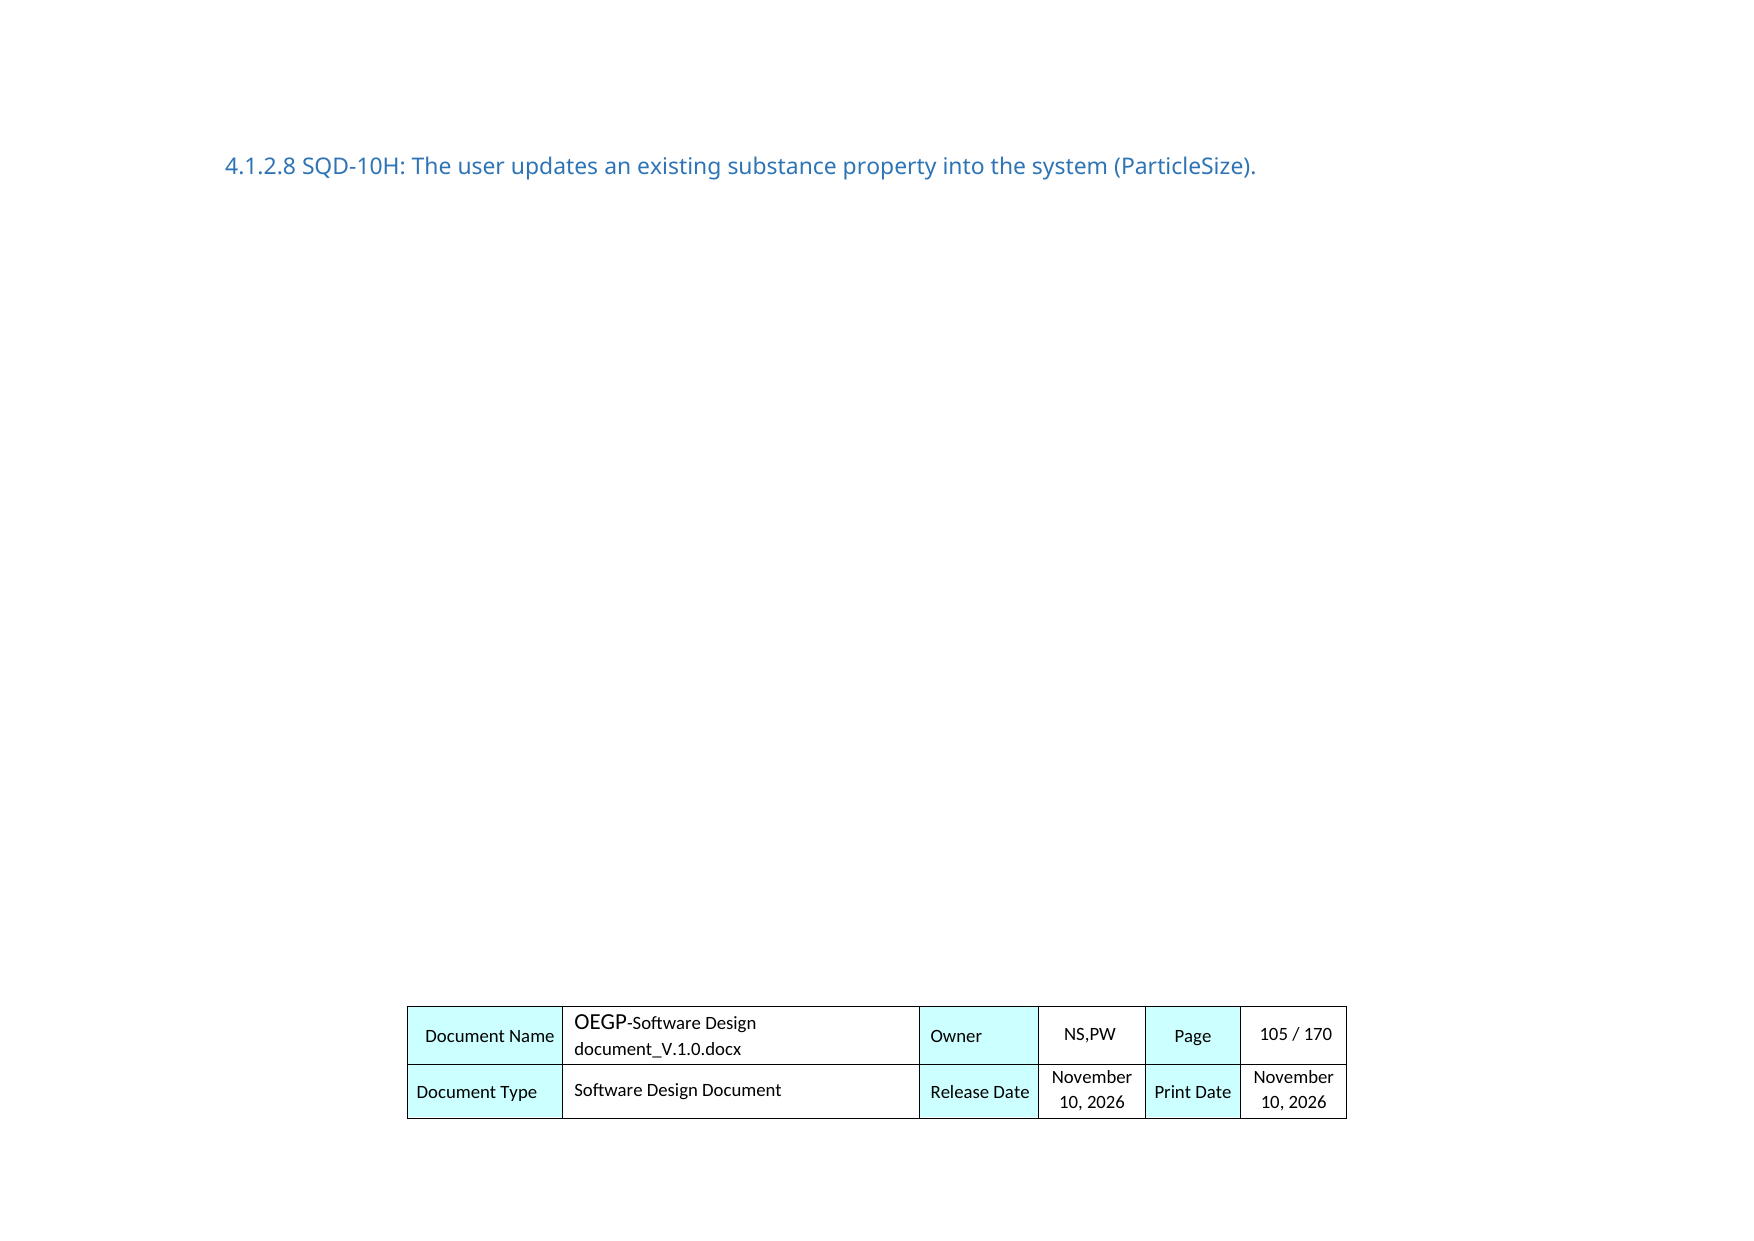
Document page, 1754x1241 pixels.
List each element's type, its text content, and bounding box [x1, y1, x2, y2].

subtitle 4.1.2.8 SQD-10H: The user updates an existing substance property into the system (ParticleSize). [150, 150, 1604, 181]
